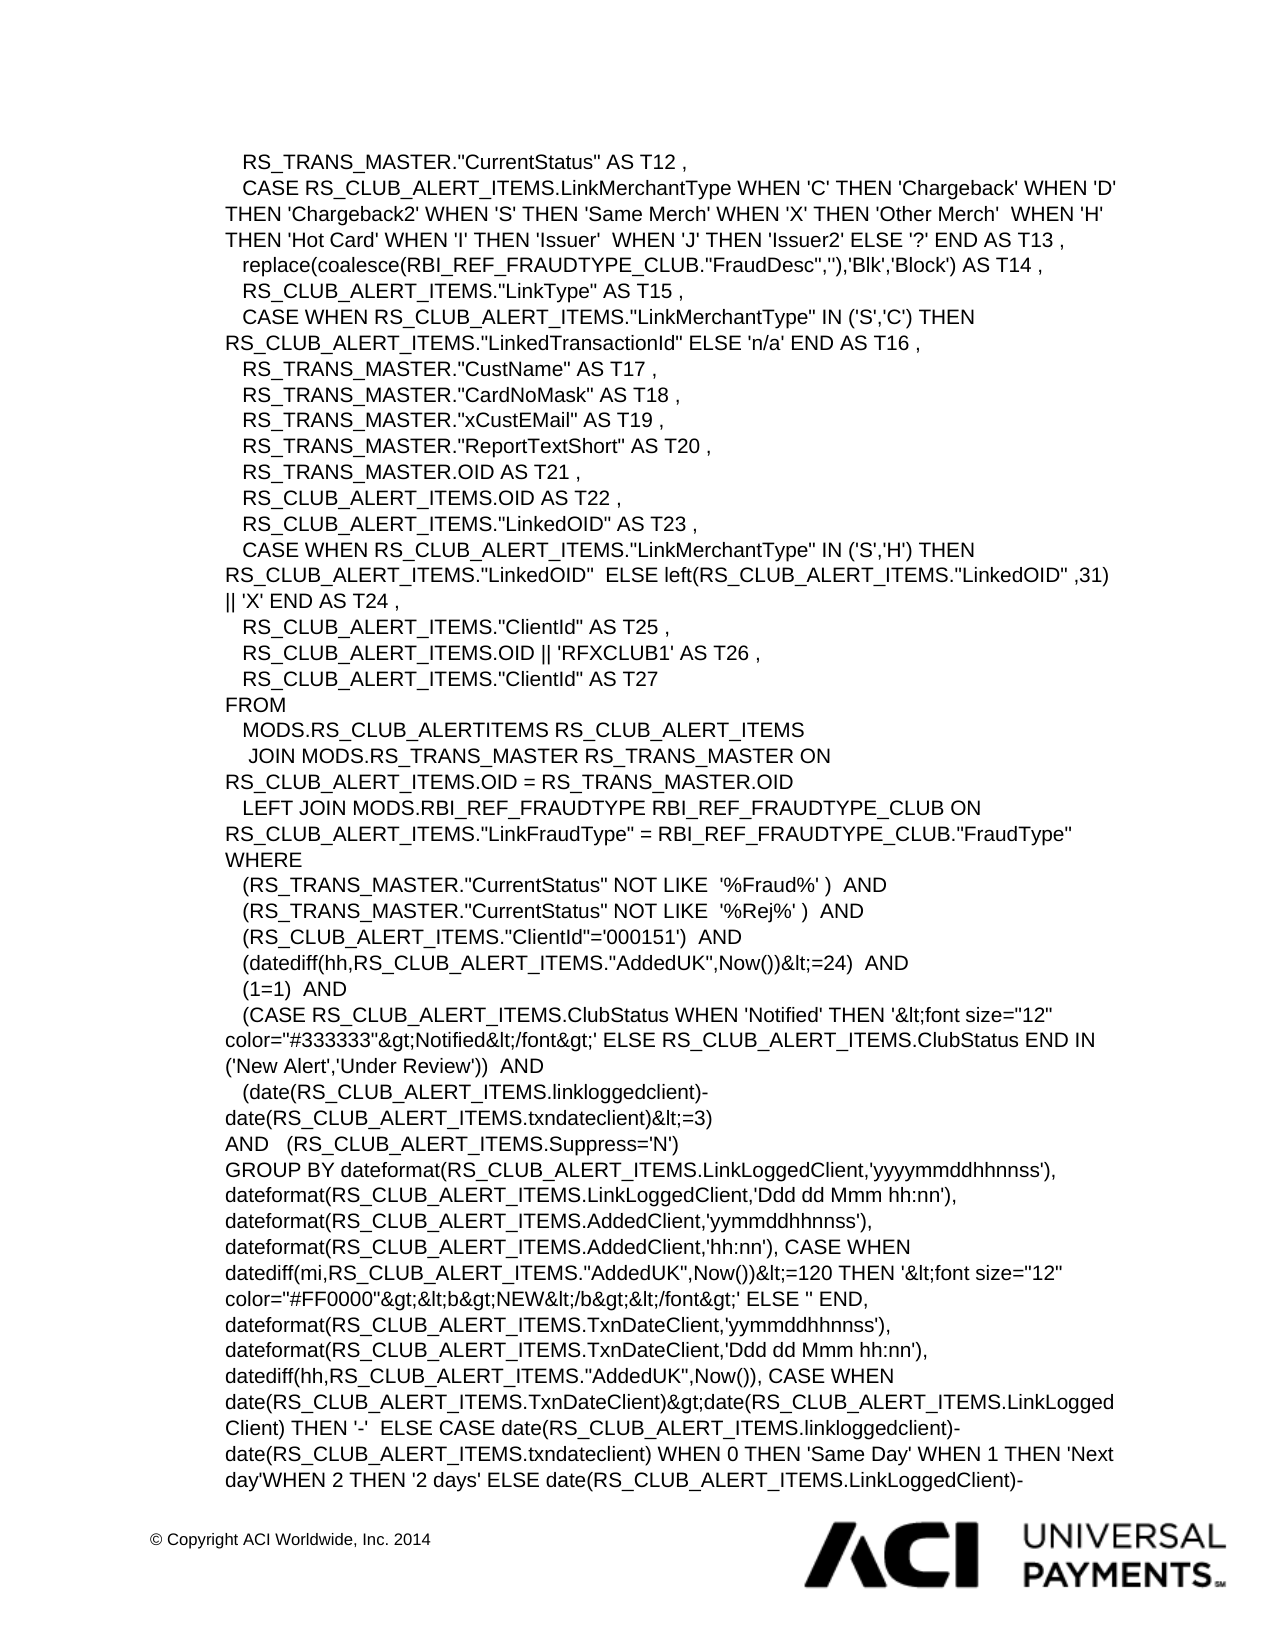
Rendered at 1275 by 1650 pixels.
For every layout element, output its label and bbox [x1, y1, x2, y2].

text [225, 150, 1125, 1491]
picture [802, 1519, 1229, 1590]
